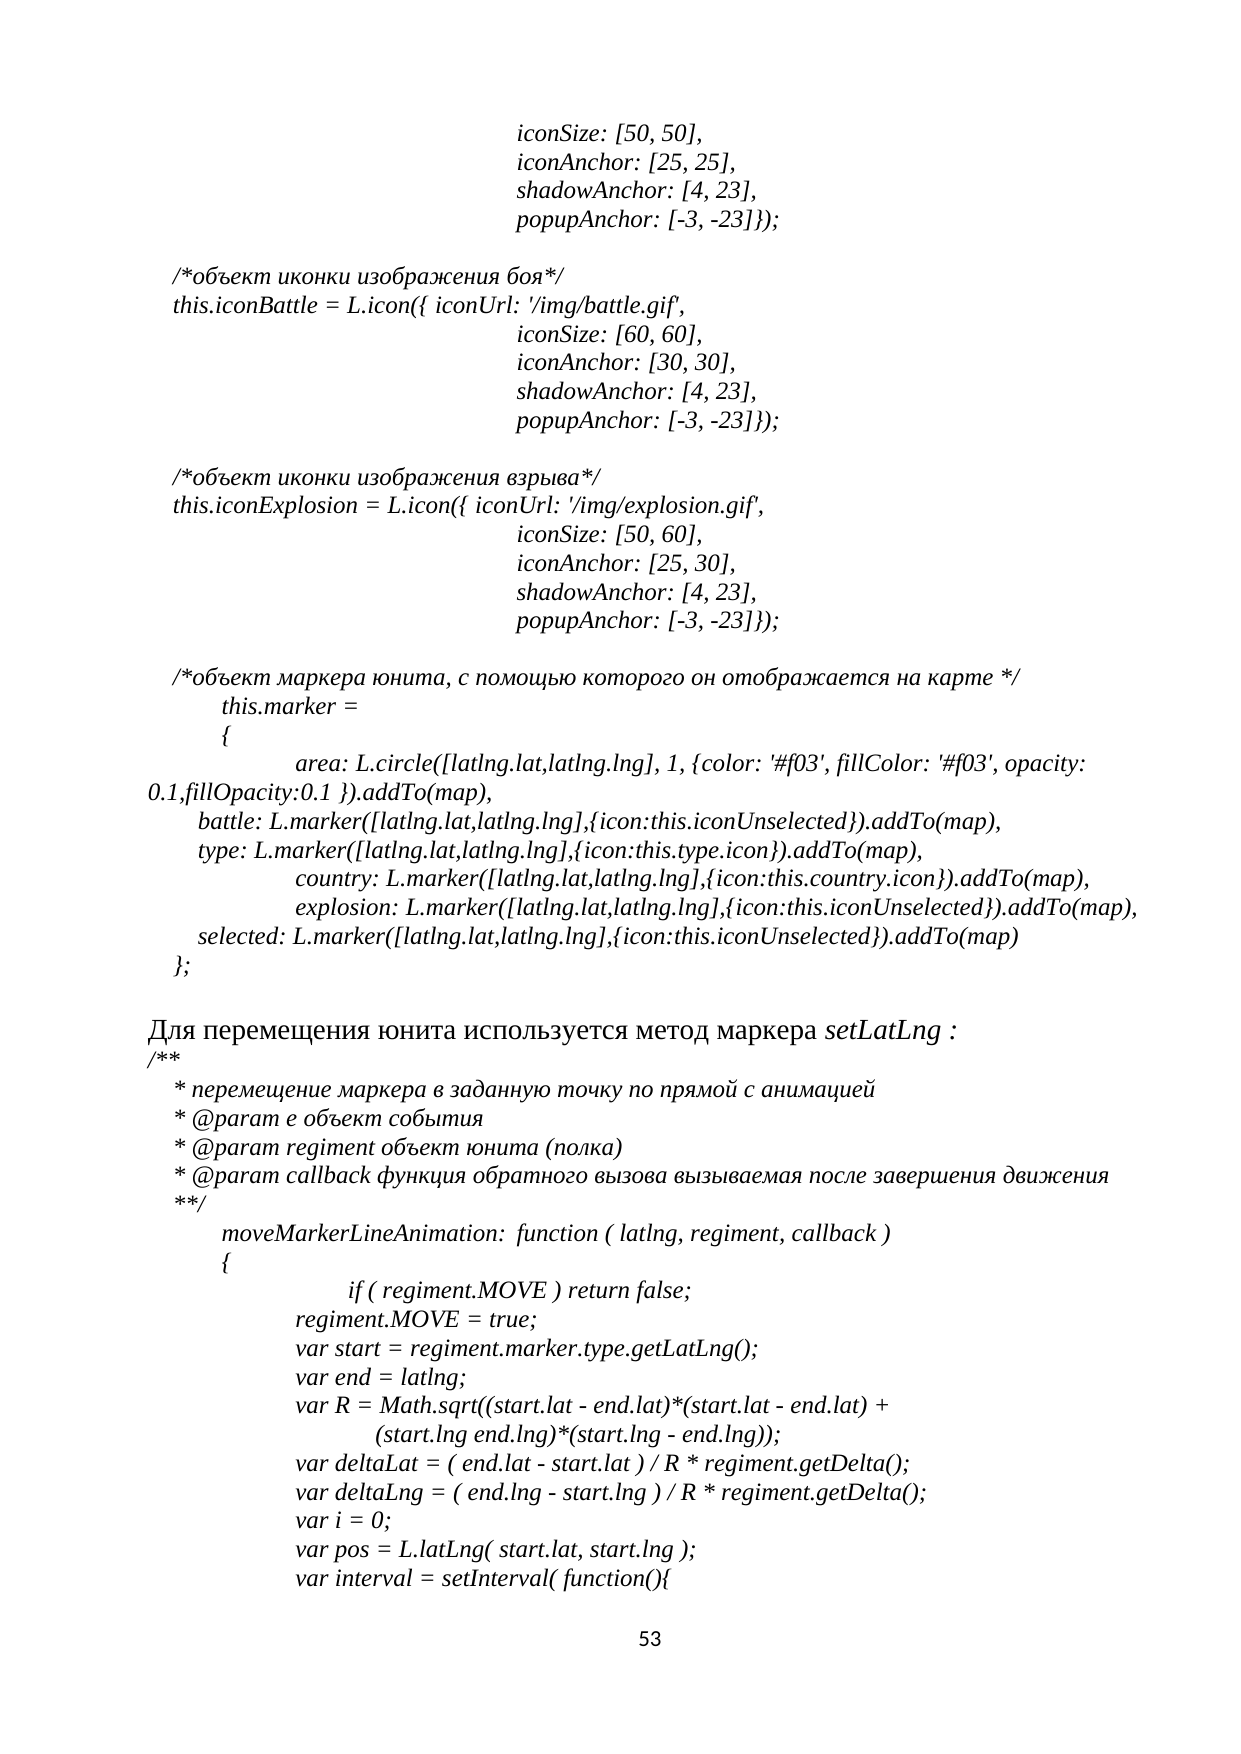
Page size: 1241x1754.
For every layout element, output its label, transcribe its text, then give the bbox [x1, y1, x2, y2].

text iconSize: [60, 60], [148, 319, 1152, 347]
text battle: L.marker([latlng.lat,latlng.lng],{icon:this.iconUnselected}).addTo(map), [148, 806, 1152, 835]
text popupAnchor: [-3, -23]}); [148, 204, 1152, 233]
text var R = Math.sqrt((start.lat - end.lat)*(start.lat - end.lat) + [221, 1391, 1152, 1419]
text * перемещение маркера в заданную точку по прямой с анимацией [148, 1074, 1152, 1103]
text /** [148, 1046, 1152, 1074]
text /*объект маркера юнита, с помощью которого он отображается на карте */ [148, 662, 1152, 691]
text var pos = L.latLng( start.lat, start.lng ); [148, 1534, 1152, 1563]
text popupAnchor: [-3, -23]}); [148, 405, 1152, 434]
text iconSize: [50, 60], [148, 519, 1152, 548]
text }; [148, 950, 1152, 978]
text country: L.marker([latlng.lat,latlng.lng],{icon:this.country.icon}).addTo(map), [148, 863, 1152, 892]
text **/ [148, 1189, 1152, 1218]
text var deltaLng = ( end.lng - start.lng ) / R * regiment.getDelta(); [148, 1477, 1152, 1506]
text var i = 0; [148, 1506, 1152, 1534]
text shadowAnchor: [4, 23], [148, 176, 1152, 204]
text /*объект иконки изображения взрыва*/ [148, 462, 1152, 490]
text var start = regiment.marker.type.getLatLng(); [148, 1333, 1152, 1362]
text type: L.marker([latlng.lat,latlng.lng],{icon:this.type.icon}).addTo(map), [148, 835, 1152, 863]
text shadowAnchor: [4, 23], [148, 376, 1152, 405]
text iconSize: [50, 50], [148, 118, 1152, 147]
text this.marker = [148, 691, 1152, 720]
text { [148, 1247, 1152, 1276]
text iconAnchor: [30, 30], [148, 347, 1152, 376]
text var deltaLat = ( end.lat - start.lat ) / R * regiment.getDelta(); [148, 1448, 1152, 1477]
text * @param callback функция обратного вызова вызываемая после завершения движения [148, 1161, 1152, 1189]
text * @param e объект события [148, 1103, 1152, 1132]
text iconAnchor: [25, 30], [148, 548, 1152, 577]
text popupAnchor: [-3, -23]}); [148, 605, 1152, 634]
text (start.lng end.lng)*(start.lng - end.lng)); [295, 1419, 1152, 1448]
text Для перемещения юнита используется метод маркера setLatLng : [148, 1012, 1152, 1046]
text if ( regiment.MOVE ) return false; [148, 1276, 1152, 1304]
text explosion: L.marker([latlng.lat,latlng.lng],{icon:this.iconUnselected}).addTo(map), [148, 892, 1152, 921]
text /*объект иконки изображения боя*/ [148, 261, 1152, 290]
text area: L.circle([latlng.lat,latlng.lng], 1, {color: '#f03', fillColor: '#f03', opacity: 0.1,fillOpacity:0.1 }).addTo(map), [148, 748, 1152, 806]
text regiment.MOVE = true; [148, 1304, 1152, 1333]
text { [148, 720, 1152, 748]
text var interval = setInterval( function(){ [148, 1563, 1152, 1592]
text moveMarkerLineAnimation: function ( latlng, regiment, callback ) [148, 1218, 1152, 1247]
text shadowAnchor: [4, 23], [148, 577, 1152, 605]
text iconAnchor: [25, 25], [148, 147, 1152, 176]
text var end = latlng; [148, 1362, 1152, 1391]
text selected: L.marker([latlng.lat,latlng.lng],{icon:this.iconUnselected}).addTo(map) [148, 921, 1152, 950]
text * @param regiment объект юнита (полка) [148, 1132, 1152, 1161]
text this.iconBattle = L.icon({ iconUrl: '/img/battle.gif', [148, 290, 1152, 319]
text this.iconExplosion = L.icon({ iconUrl: '/img/explosion.gif', [148, 490, 1152, 519]
